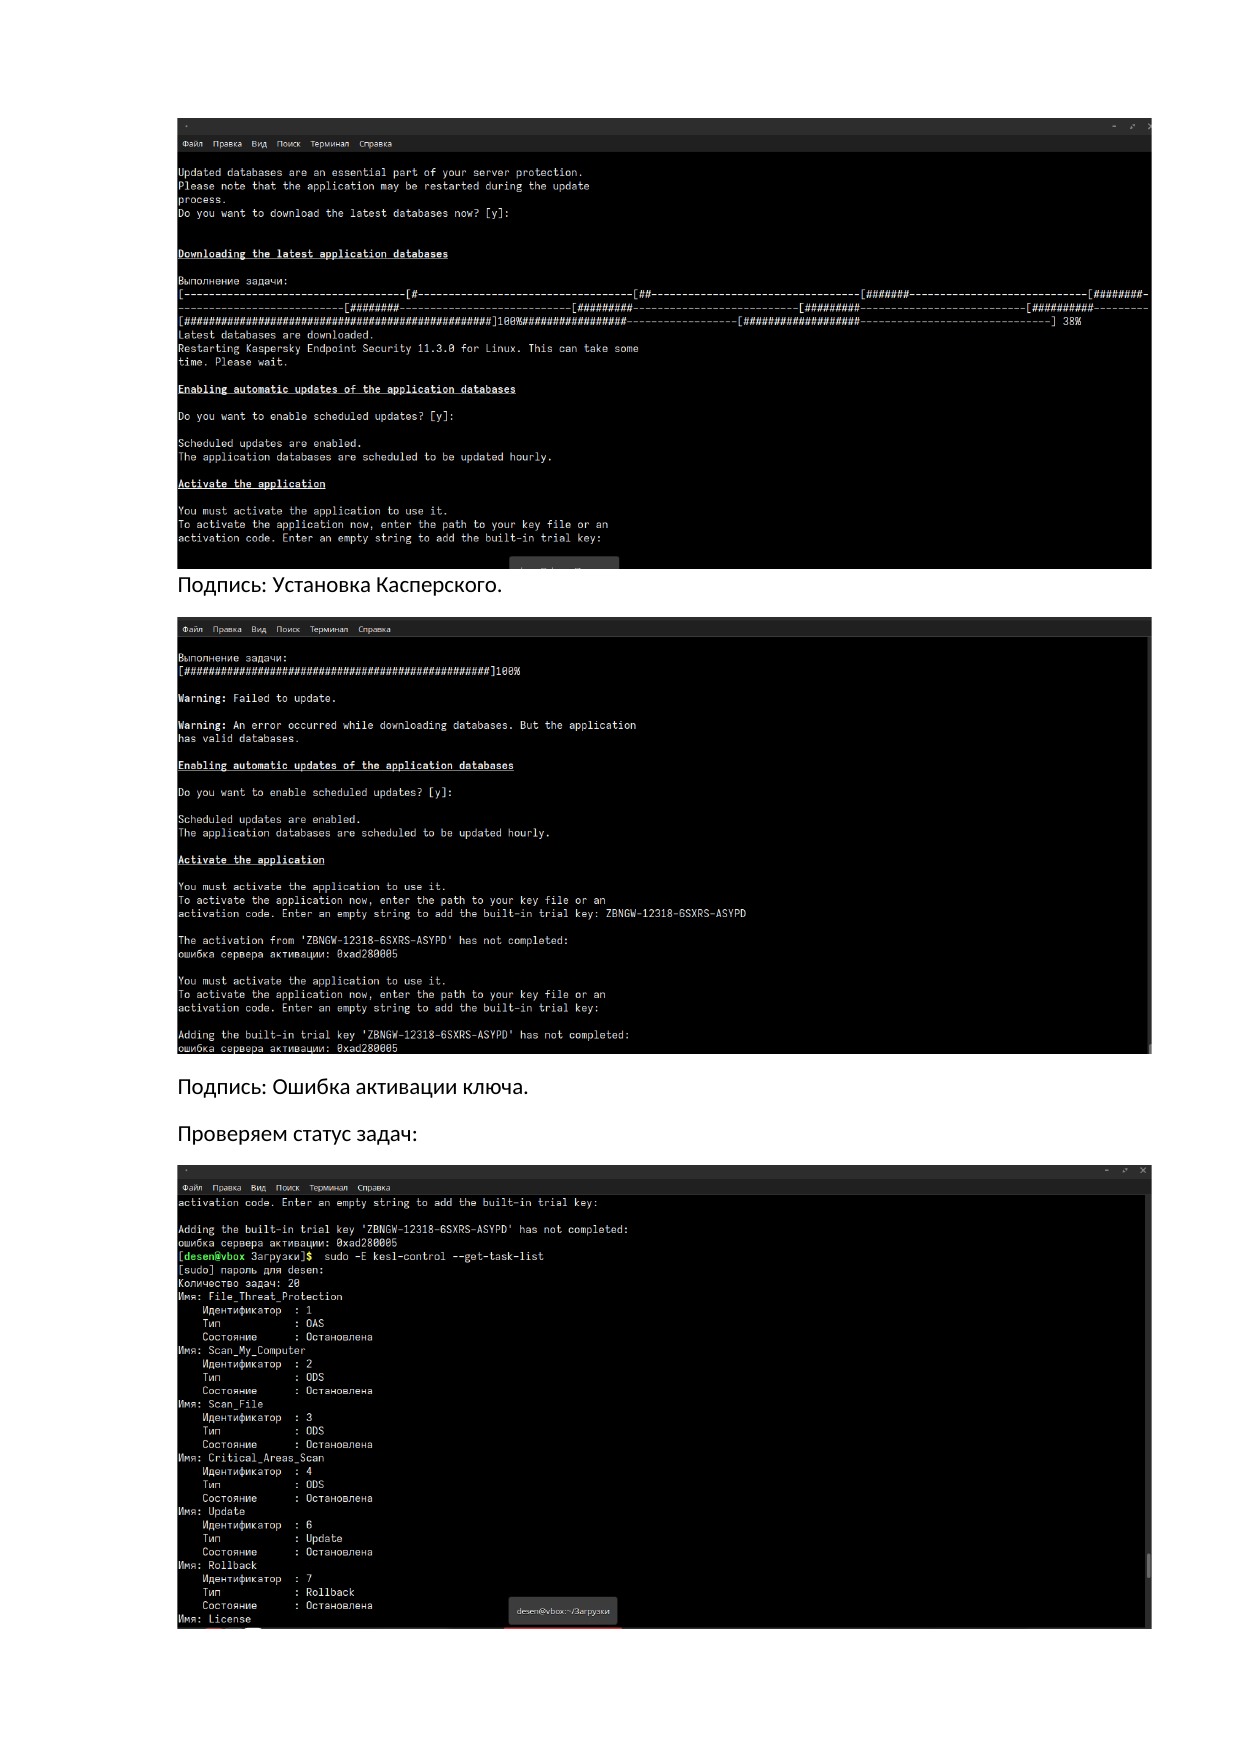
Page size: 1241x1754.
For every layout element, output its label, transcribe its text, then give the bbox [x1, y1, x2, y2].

text Подпись: Ошибка активации ключа. [177, 1072, 1152, 1100]
text Подпись: Установка Касперского. [177, 569, 1152, 598]
picture [177, 1165, 1152, 1629]
text Проверяем статус задач: [177, 1119, 1152, 1147]
picture [177, 118, 1152, 569]
picture [177, 617, 1152, 1054]
